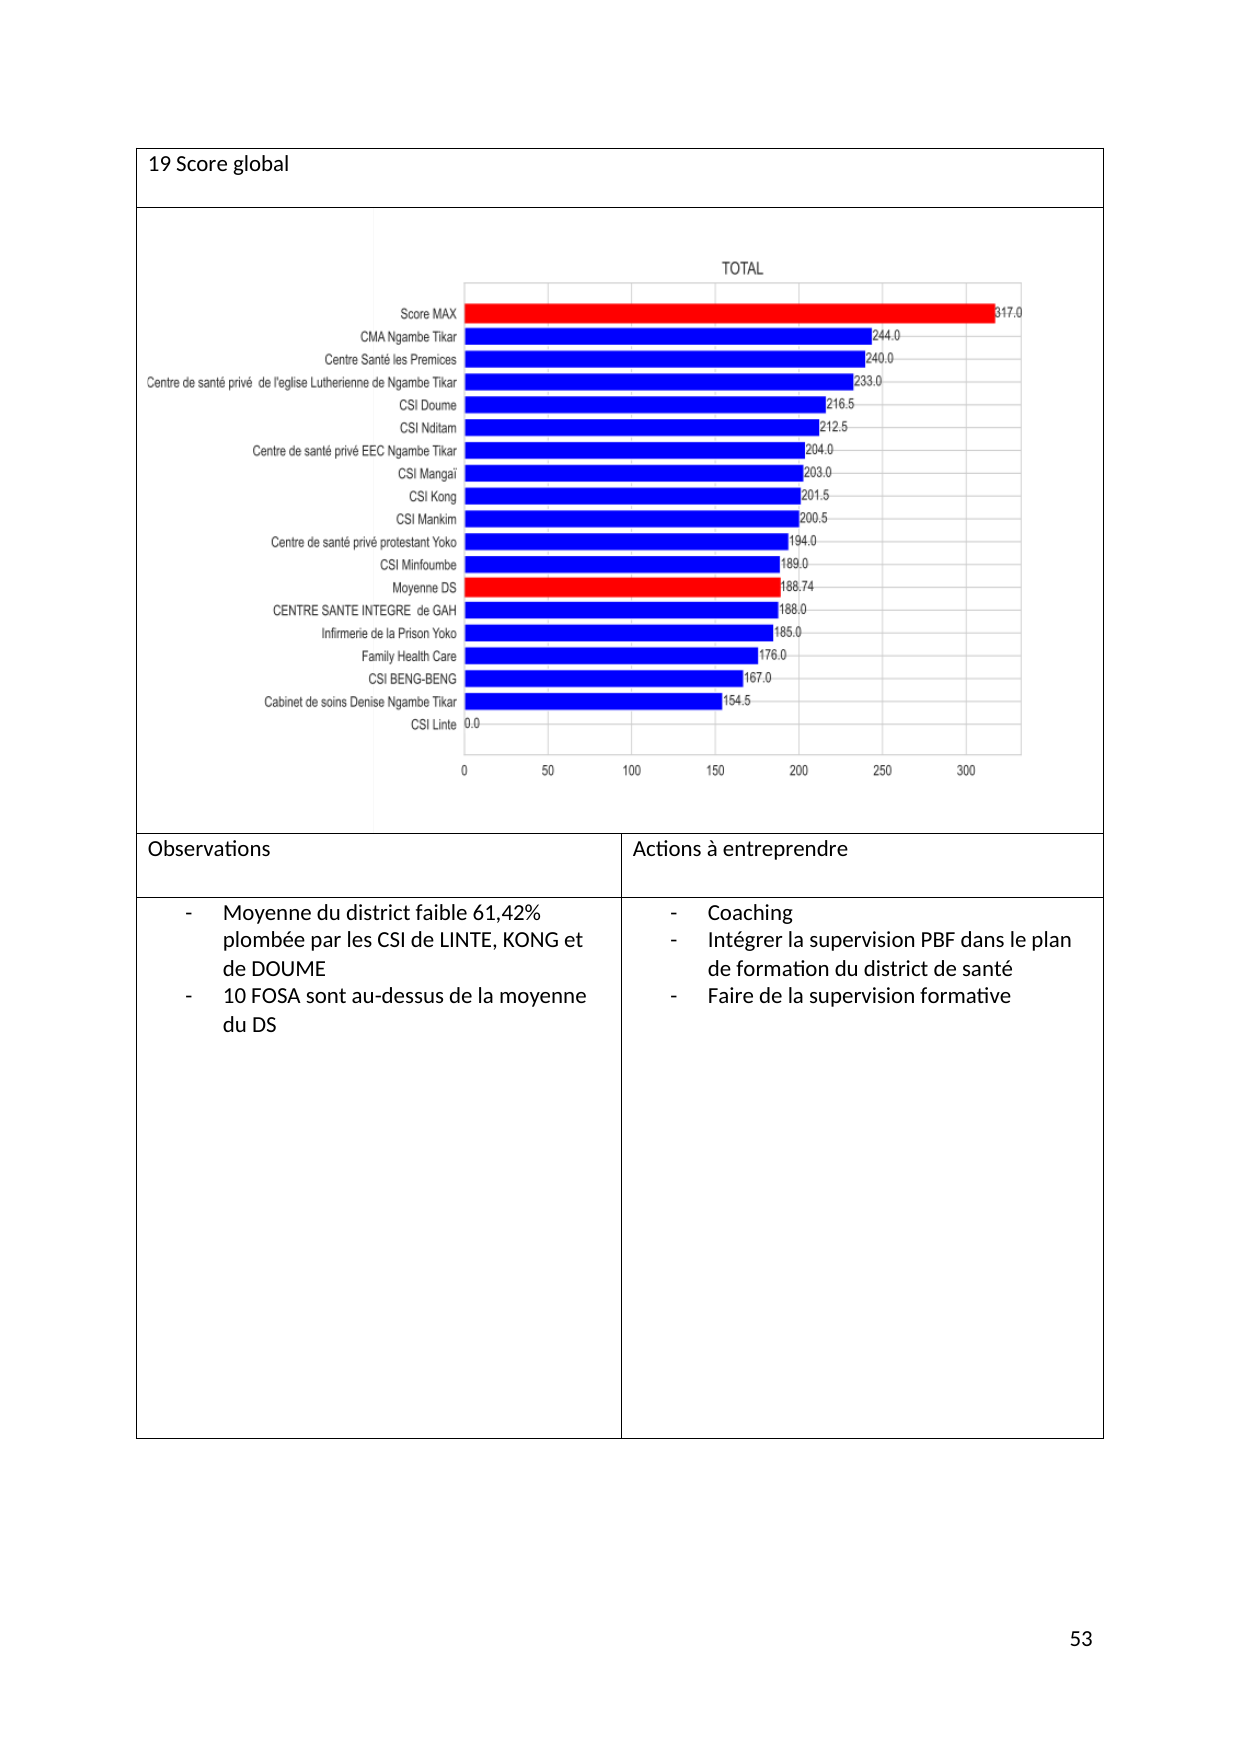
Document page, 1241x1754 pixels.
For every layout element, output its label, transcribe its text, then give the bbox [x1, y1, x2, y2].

table_cell Coaching Intégrer la supervision PBF dans le plan de formation du district de santé Faire de la supervision formative [622, 898, 1103, 1437]
table_cell [137, 208, 147, 833]
table_cell [1093, 208, 1103, 833]
table_cell Actions à entreprendre [622, 834, 1103, 897]
table_cell Moyenne du district faible 61,42% plombée par les CSI de LINTE, KONG et de DOUME 10 FOSA sont au-dessus de la moyenne du DS [137, 898, 621, 1437]
table_header 19 Score global [137, 149, 1103, 207]
picture [147, 208, 1093, 833]
table_cell Observations [137, 834, 621, 897]
